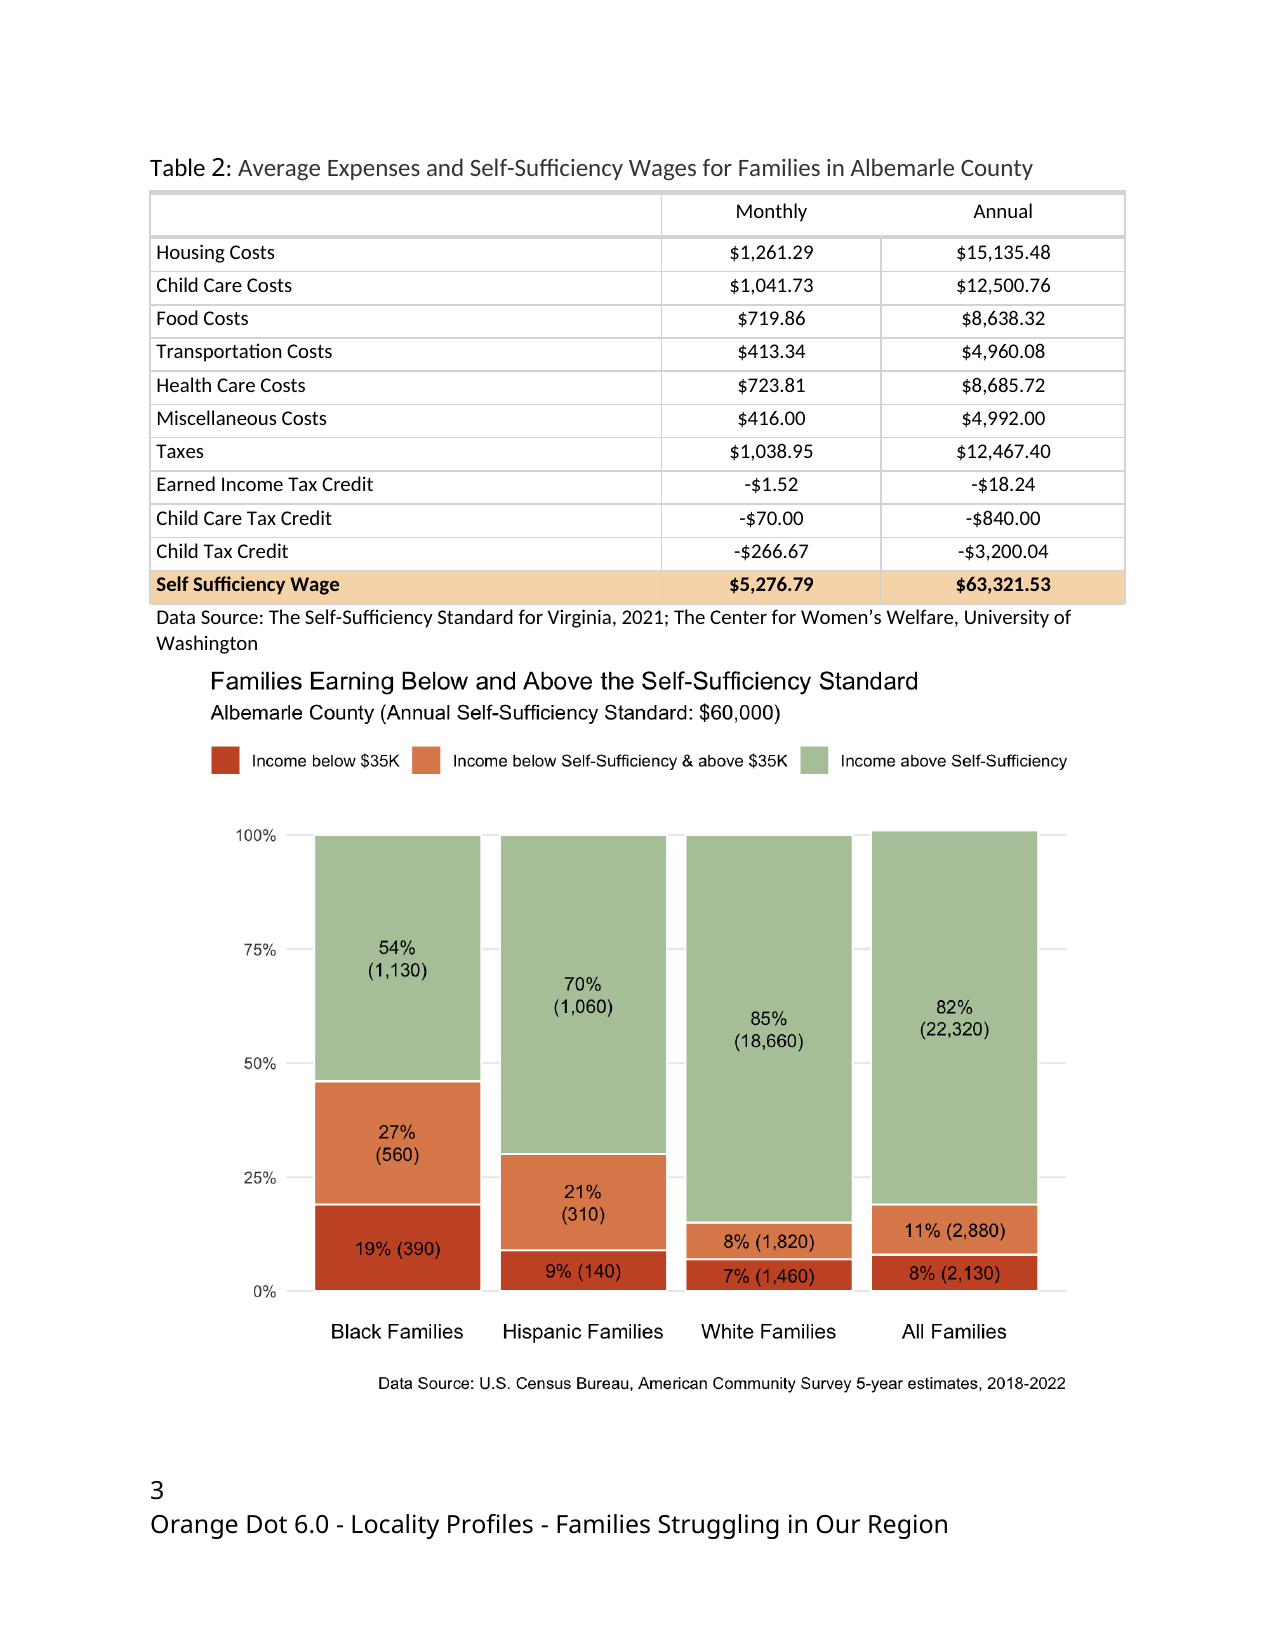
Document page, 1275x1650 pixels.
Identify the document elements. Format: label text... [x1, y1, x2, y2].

table_cell -$70.00 [662, 505, 880, 536]
table_cell $723.81 [662, 372, 880, 403]
table_cell Housing Costs [151, 239, 661, 271]
table_cell $63,321.53 [882, 571, 1124, 603]
table_cell Data Source: The Self-Sufficiency Standard for Virginia, 2021; The Center for Women’s Welfare, University of Washington [150, 604, 1125, 662]
table_cell Child Tax Credit [151, 538, 661, 570]
table_cell $4,960.08 [882, 339, 1124, 370]
table_cell Taxes [151, 438, 661, 470]
table_cell $12,467.40 [882, 438, 1124, 470]
table_cell Health Care Costs [151, 372, 661, 403]
table_cell $4,992.00 [882, 405, 1124, 437]
table_cell Food Costs [151, 306, 661, 337]
table_cell -$18.24 [882, 472, 1124, 503]
table_cell $1,038.95 [662, 438, 880, 470]
table_header Annual [881, 195, 1124, 235]
table_header [151, 195, 661, 235]
table_cell Transportation Costs [151, 339, 661, 370]
table_cell Self Sufficiency Wage [151, 571, 661, 603]
picture [200, 661, 1075, 1402]
table_cell -$840.00 [882, 505, 1124, 536]
table_cell Miscellaneous Costs [151, 405, 661, 437]
table_cell $8,685.72 [882, 372, 1124, 403]
table_cell -$3,200.04 [882, 538, 1124, 570]
table_cell $5,276.79 [662, 571, 880, 603]
table_cell Child Care Costs [151, 272, 661, 304]
table_header Monthly [662, 195, 881, 235]
table_cell $1,041.73 [662, 272, 880, 304]
table_cell Earned Income Tax Credit [151, 472, 661, 503]
table_cell $719.86 [662, 306, 880, 337]
table_cell -$266.67 [662, 538, 880, 570]
table_cell $413.34 [662, 339, 880, 370]
table_cell $416.00 [662, 405, 880, 437]
table_cell $1,261.29 [662, 239, 880, 271]
table_cell -$1.52 [662, 472, 880, 503]
table_cell $8,638.32 [882, 306, 1124, 337]
table_cell Child Care Tax Credit [151, 505, 661, 536]
table_cell $12,500.76 [882, 272, 1124, 304]
table_cell $15,135.48 [882, 239, 1124, 271]
